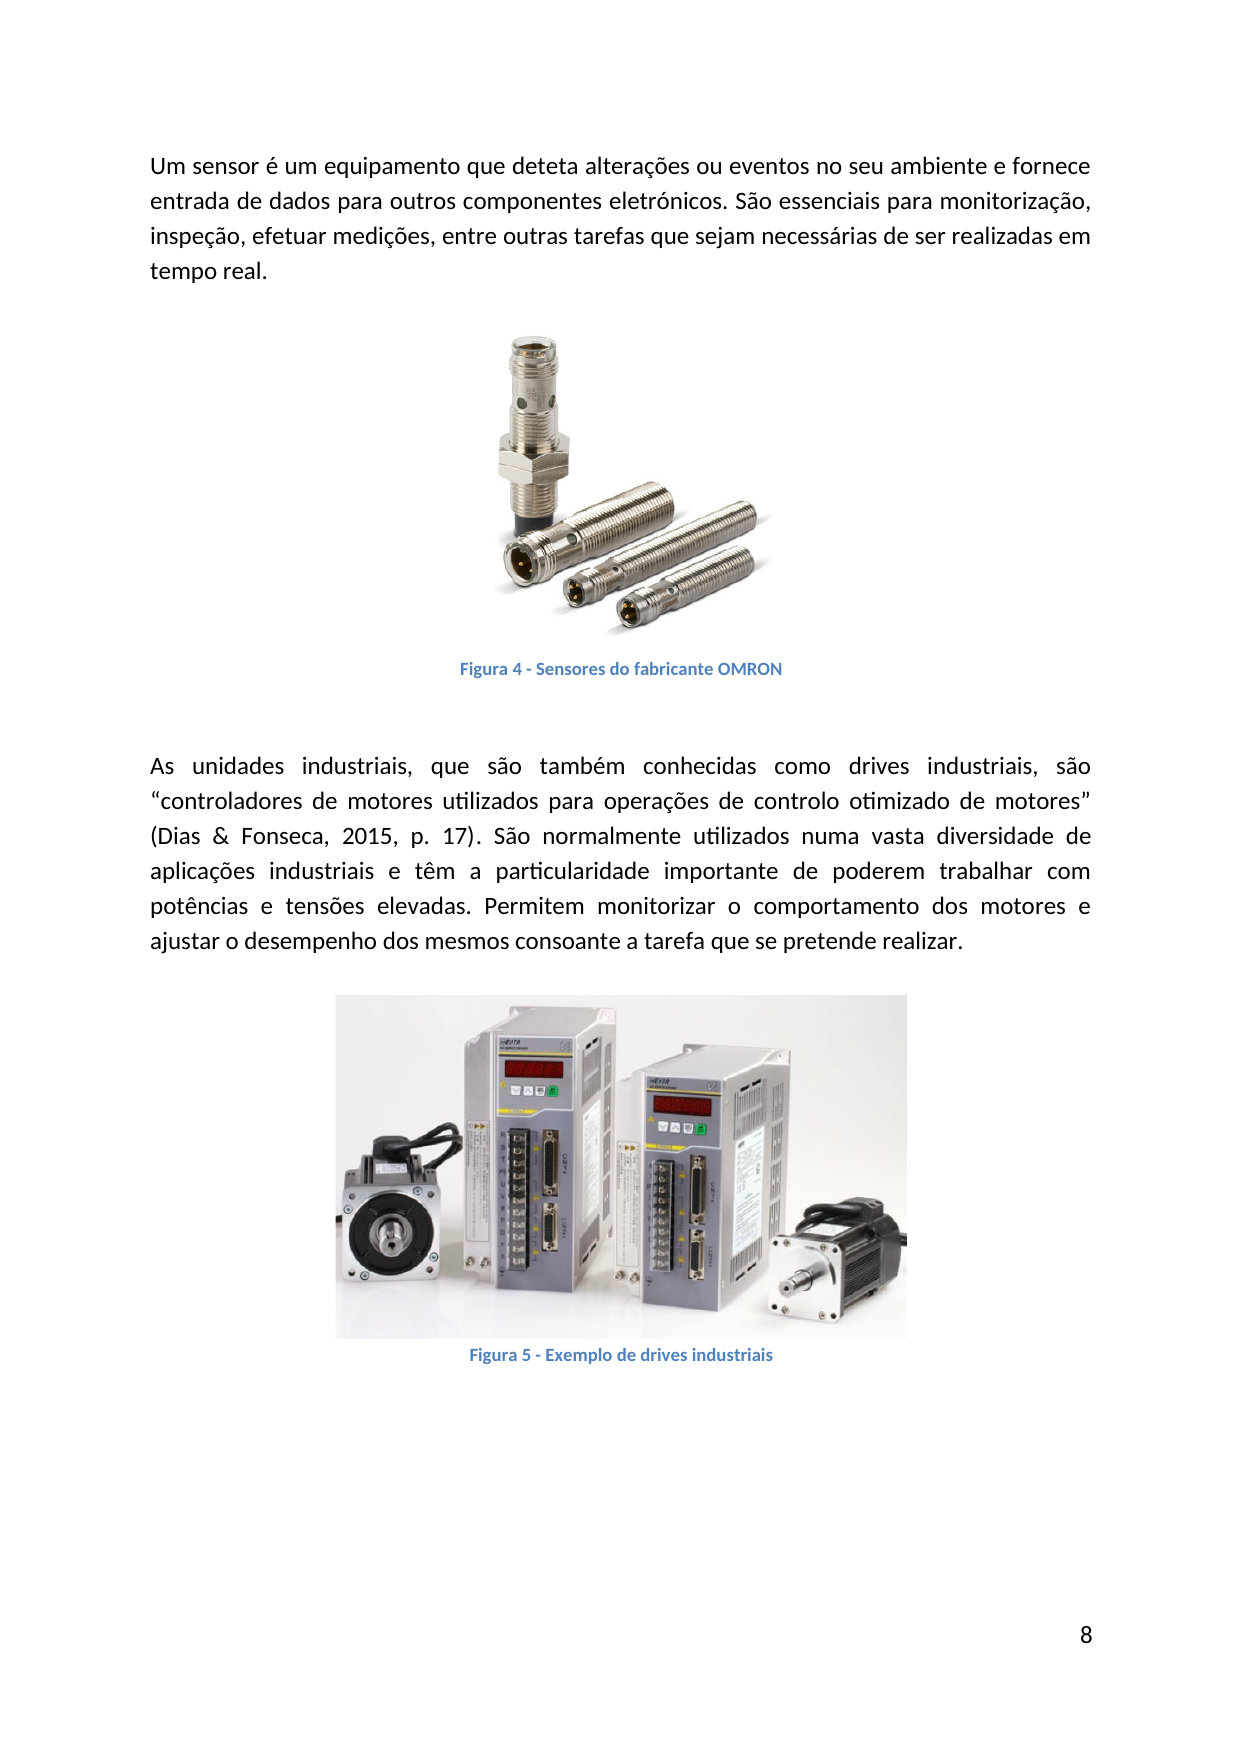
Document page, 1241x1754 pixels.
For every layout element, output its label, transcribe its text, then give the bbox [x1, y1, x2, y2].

text As unidades industriais, que são também conhecidas como drives industriais, são “controladores de motores utilizados para operações de controlo otimizado de motores” (Dias & Fonseca, 2015, p. 17). São normalmente utilizados numa vasta diversidade de aplicações industriais e têm a particularidade importante de poderem trabalhar com potências e tensões elevadas. Permitem monitorizar o comportamento dos motores e ajustar o desempenho dos mesmos consoante a tarefa que se pretende realizar. [150, 750, 1092, 956]
text Um sensor é um equipamento que deteta alterações ou eventos no seu ambiente e fornece entrada de dados para outros componentes eletrónicos. São essenciais para monitorização, inspeção, efetuar medições, entre outras tarefas que sejam necessárias de ser realizadas em tempo real. [150, 150, 1092, 286]
picture [335, 995, 907, 1339]
picture [448, 325, 794, 653]
